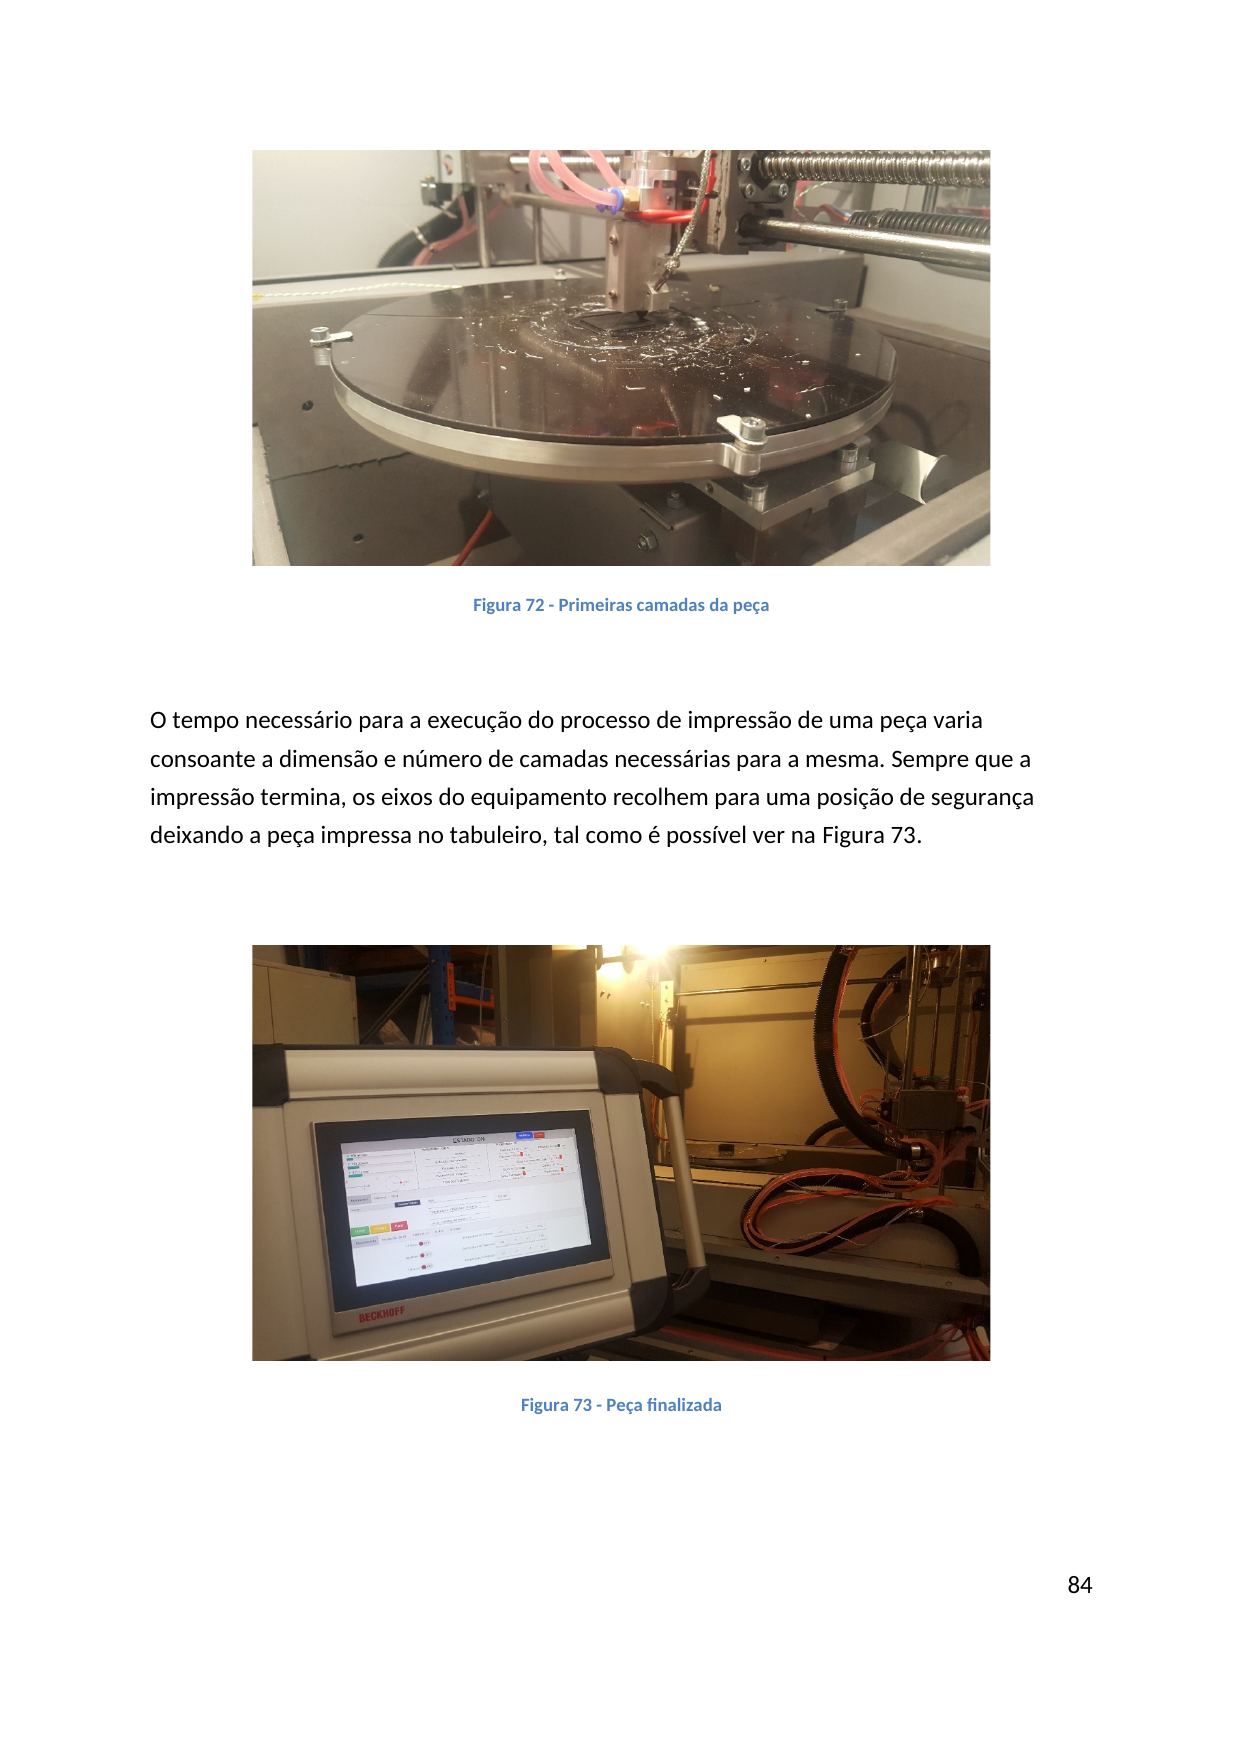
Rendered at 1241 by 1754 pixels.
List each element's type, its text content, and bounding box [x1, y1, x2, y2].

picture [252, 150, 991, 566]
picture [252, 945, 991, 1361]
text O tempo necessário para a execução do processo de impressão de uma peça varia consoante a dimensão e número de camadas necessárias para a mesma. Sempre que a impressão termina, os eixos do equipamento recolhem para uma posição de segurança deixando a peça impressa no tabuleiro, tal como é possível ver na Figura 73. [150, 705, 1092, 849]
